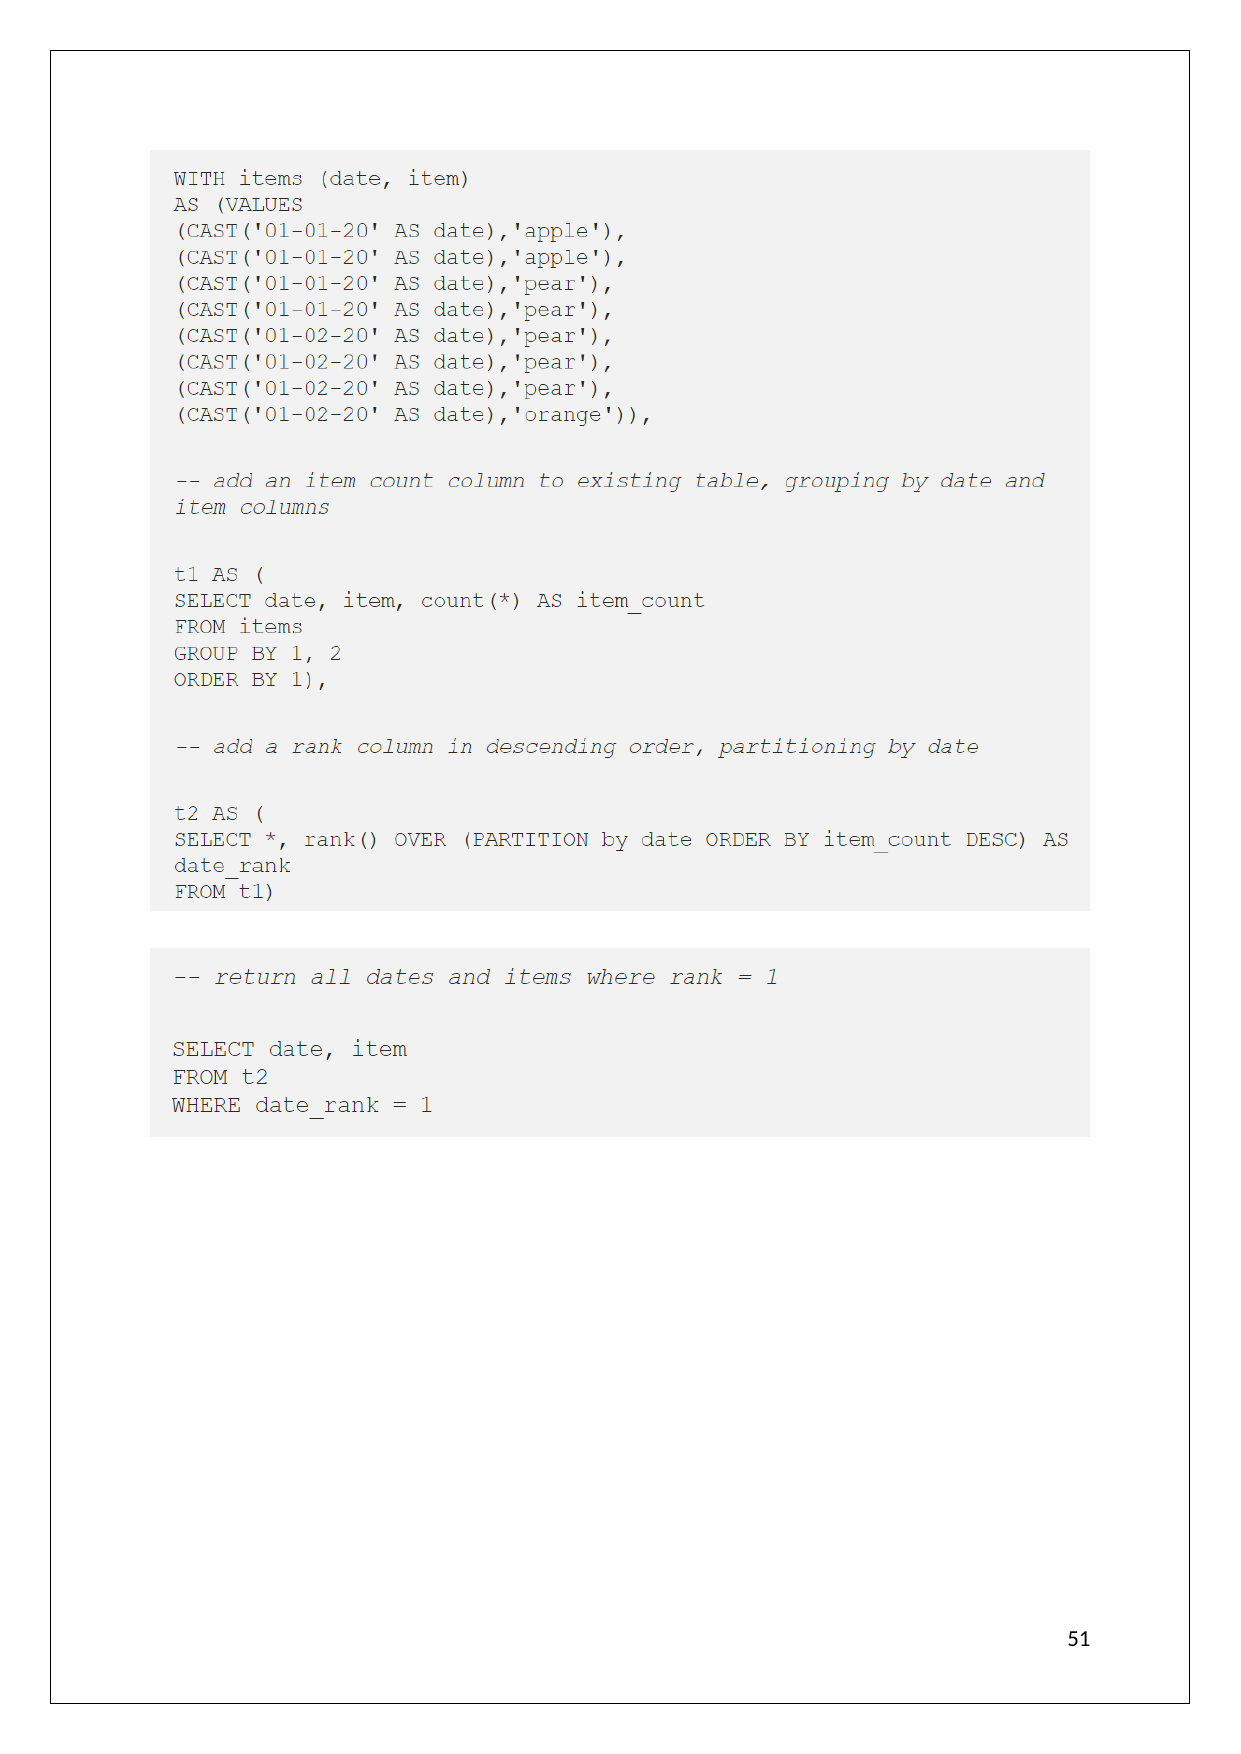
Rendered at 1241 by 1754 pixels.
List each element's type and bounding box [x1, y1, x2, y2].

picture [150, 948, 1091, 1137]
picture [150, 150, 1091, 911]
